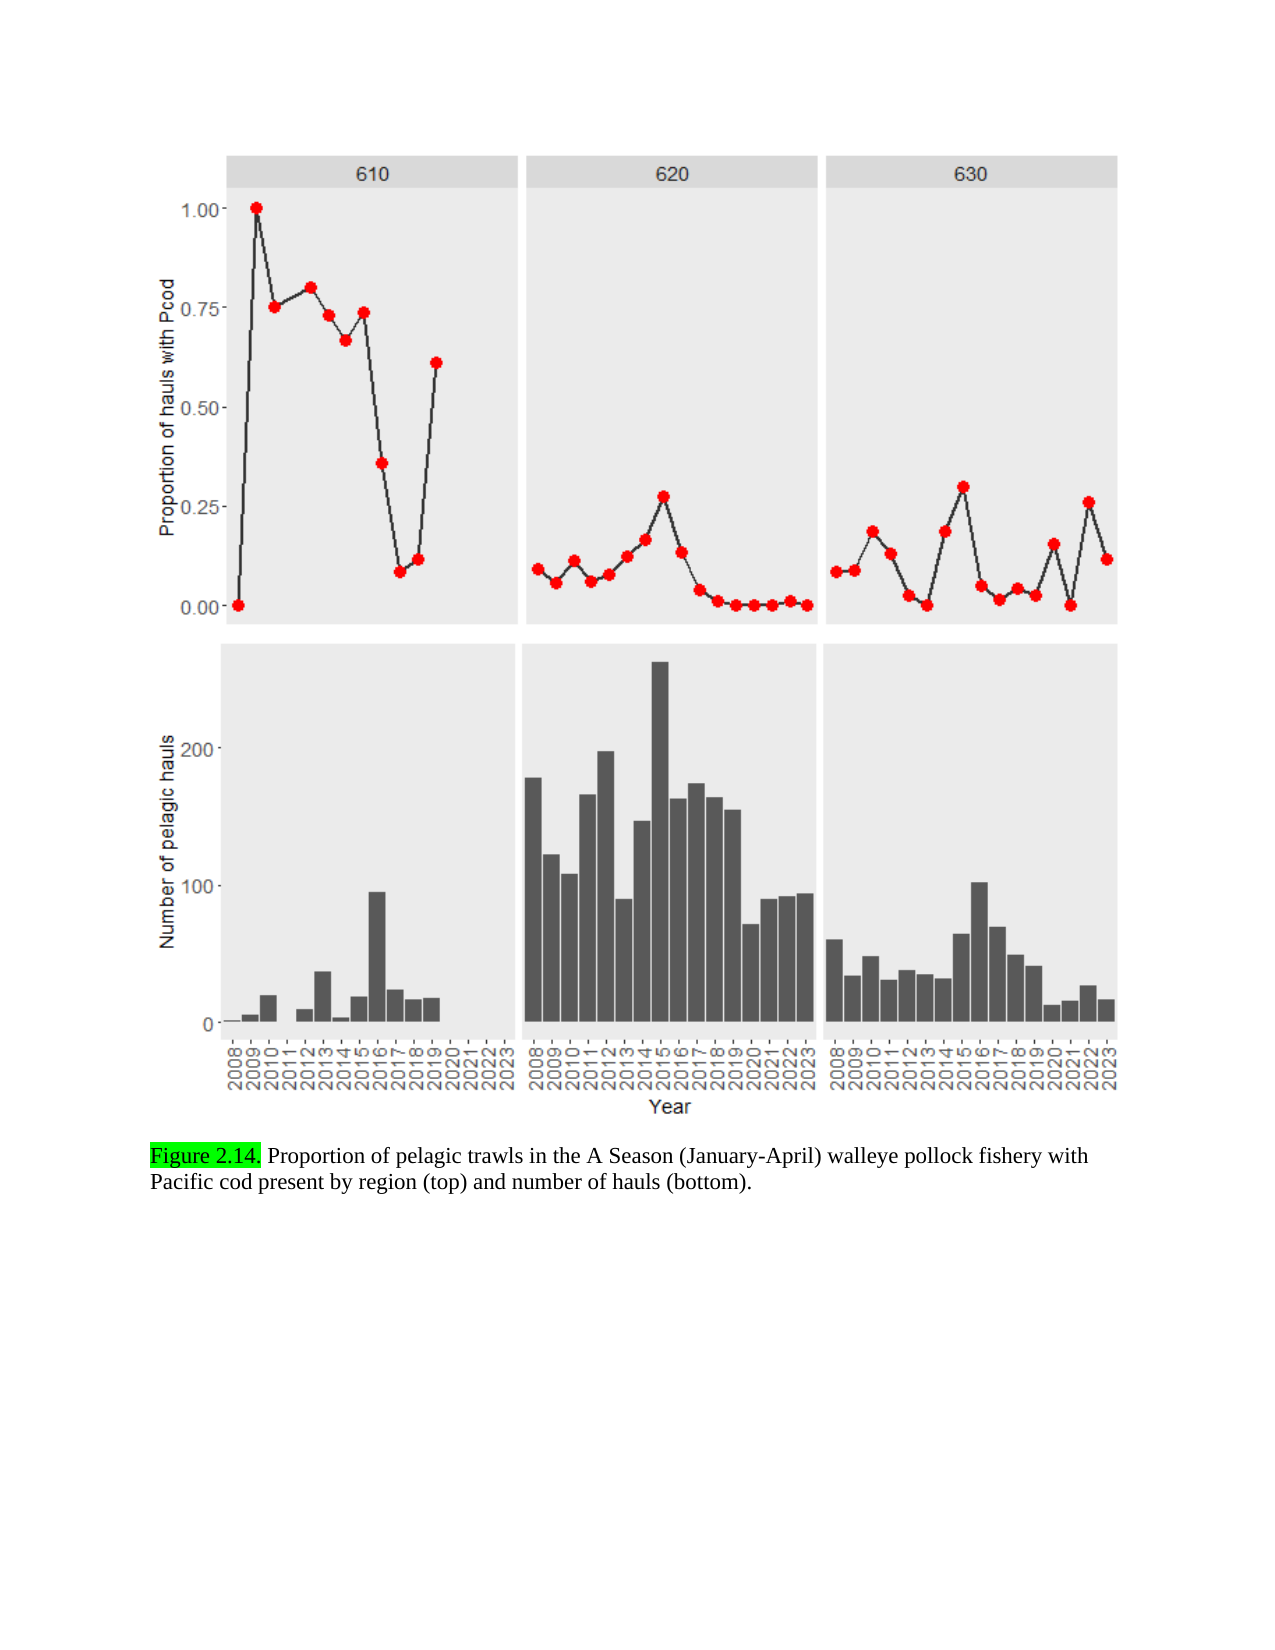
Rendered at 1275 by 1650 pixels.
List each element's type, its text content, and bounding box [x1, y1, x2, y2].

picture [150, 150, 1125, 1125]
subtitle Figure 2.14. Proportion of pelagic trawls in the A Season (January-April) walleye pollock fishery with Pacific cod present by region (top) and number of hauls (bottom). [150, 1142, 1125, 1194]
